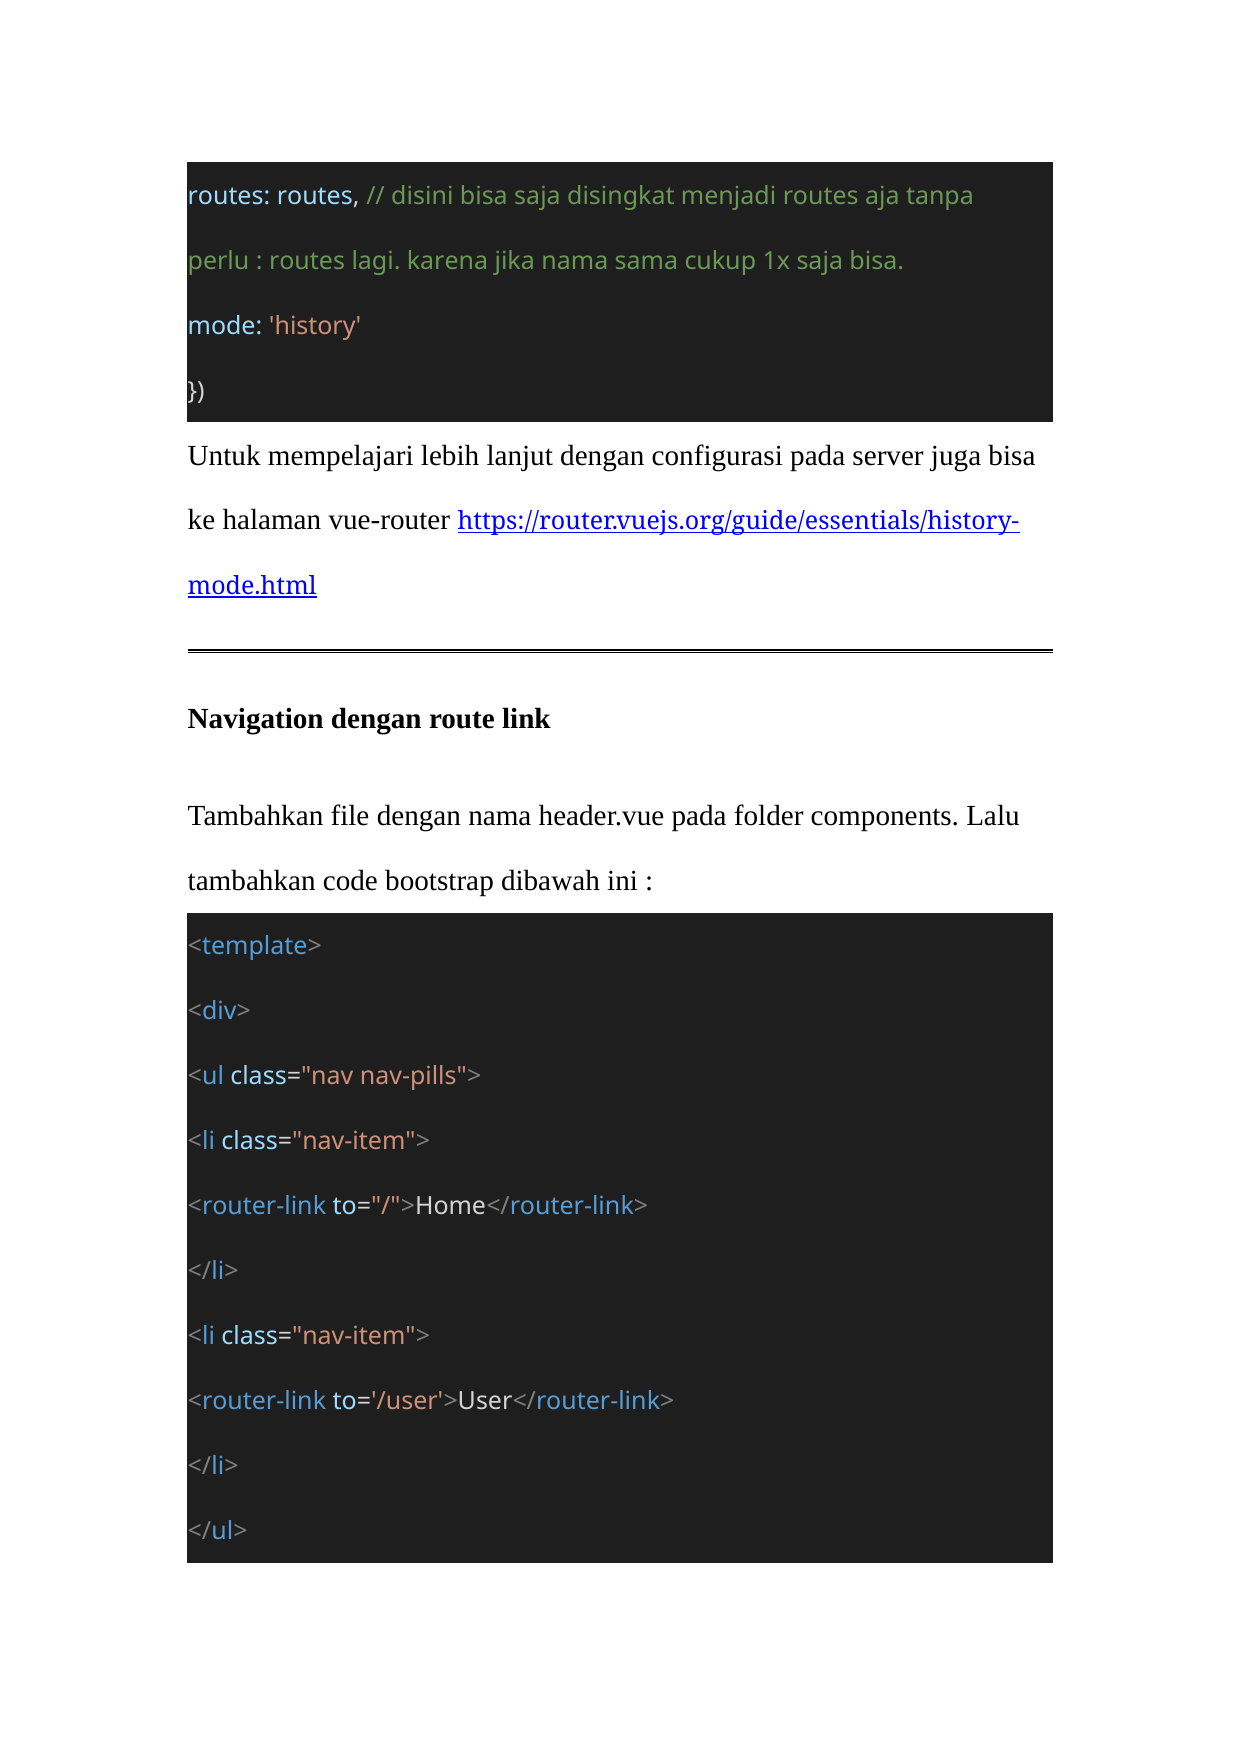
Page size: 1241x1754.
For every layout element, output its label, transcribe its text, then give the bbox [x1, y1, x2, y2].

text <ul class="nav nav-pills"> [187, 1043, 1053, 1108]
list Tambahkan file dengan nama header.vue pada folder components. Lalu tambahkan code bootstrap dibawah ini : [187, 783, 1053, 913]
list Navigation dengan route link [187, 685, 1053, 750]
text <router-link to='/user'>User</router-link> [187, 1368, 1053, 1433]
text <router-link to="/">Home</router-link> [187, 1173, 1053, 1238]
text Untuk mempelajari lebih lanjut dengan configurasi pada server juga bisa ke halaman vue-router https://router.vuejs.org/guide/essentials/history-mode.html [187, 422, 1053, 617]
text <template> [187, 913, 1053, 978]
text <li class="nav-item"> [187, 1108, 1053, 1173]
text </li> [187, 1238, 1053, 1303]
text </ul> [187, 1498, 1053, 1563]
text <div> [187, 978, 1053, 1043]
text </li> [187, 1433, 1053, 1498]
text routes: routes, // disini bisa saja disingkat menjadi routes aja tanpa perlu : routes lagi. karena jika nama sama cukup 1x saja bisa. [187, 162, 1053, 292]
text mode: 'history' [187, 292, 1053, 357]
text }) [187, 357, 1053, 422]
text <li class="nav-item"> [187, 1303, 1053, 1368]
